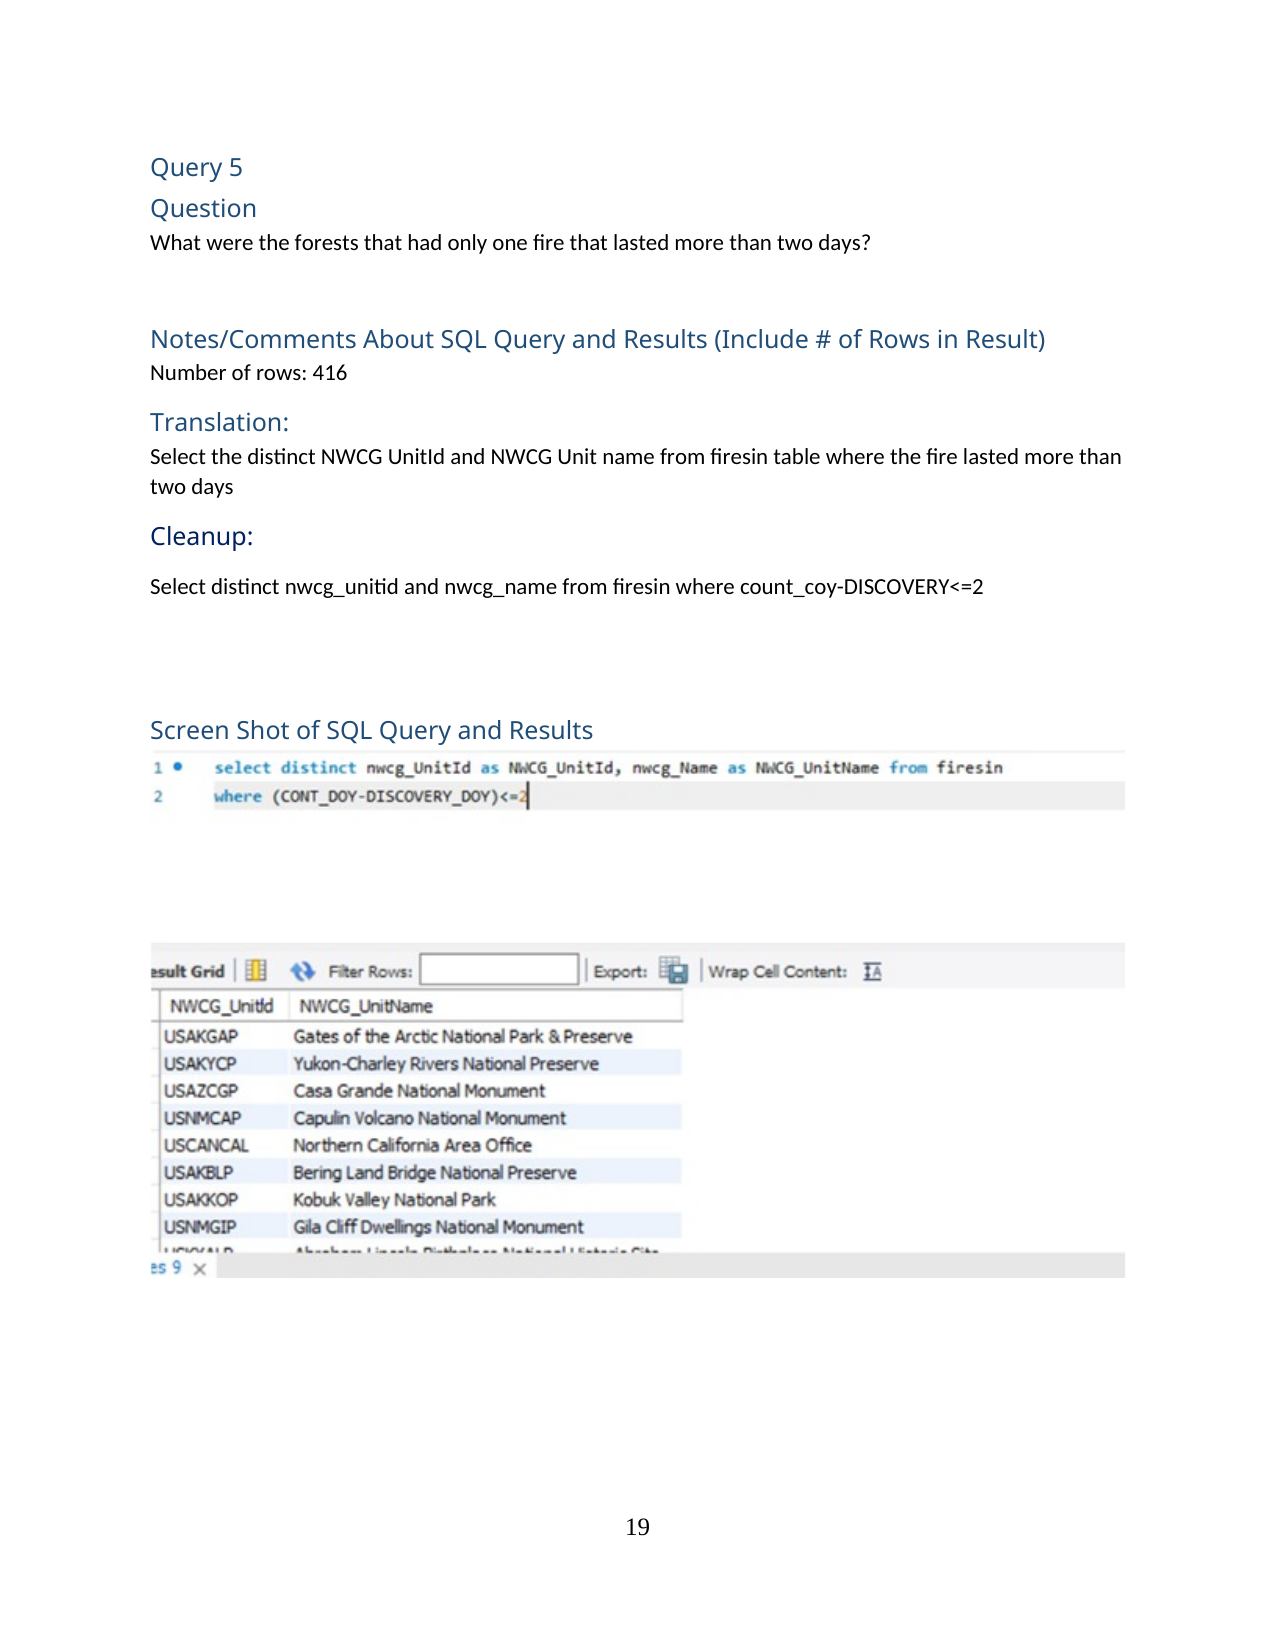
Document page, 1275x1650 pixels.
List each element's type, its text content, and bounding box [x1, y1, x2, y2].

text Cleanup: [150, 519, 1125, 553]
text Select the distinct NWCG UnitId and NWCG Unit name from firesin table where the fire lasted more than two days [150, 442, 1125, 500]
text What were the forests that had only one fire that lasted more than two days? [150, 228, 1125, 256]
text Select distinct nwcg_unitid and nwcg_name from firesin where count_coy-DISCOVERY<=2 [150, 572, 1125, 600]
subtitle Notes/Comments About SQL Query and Results (Include # of Rows in Result) [150, 321, 1125, 356]
text Number of rows: 416 [150, 358, 1125, 386]
subtitle Translation: [150, 405, 1125, 439]
picture [150, 749, 1125, 1278]
subtitle Question [150, 191, 1125, 225]
subtitle Screen Shot of SQL Query and Results [150, 713, 1125, 747]
subtitle Query 5 [150, 150, 1125, 184]
